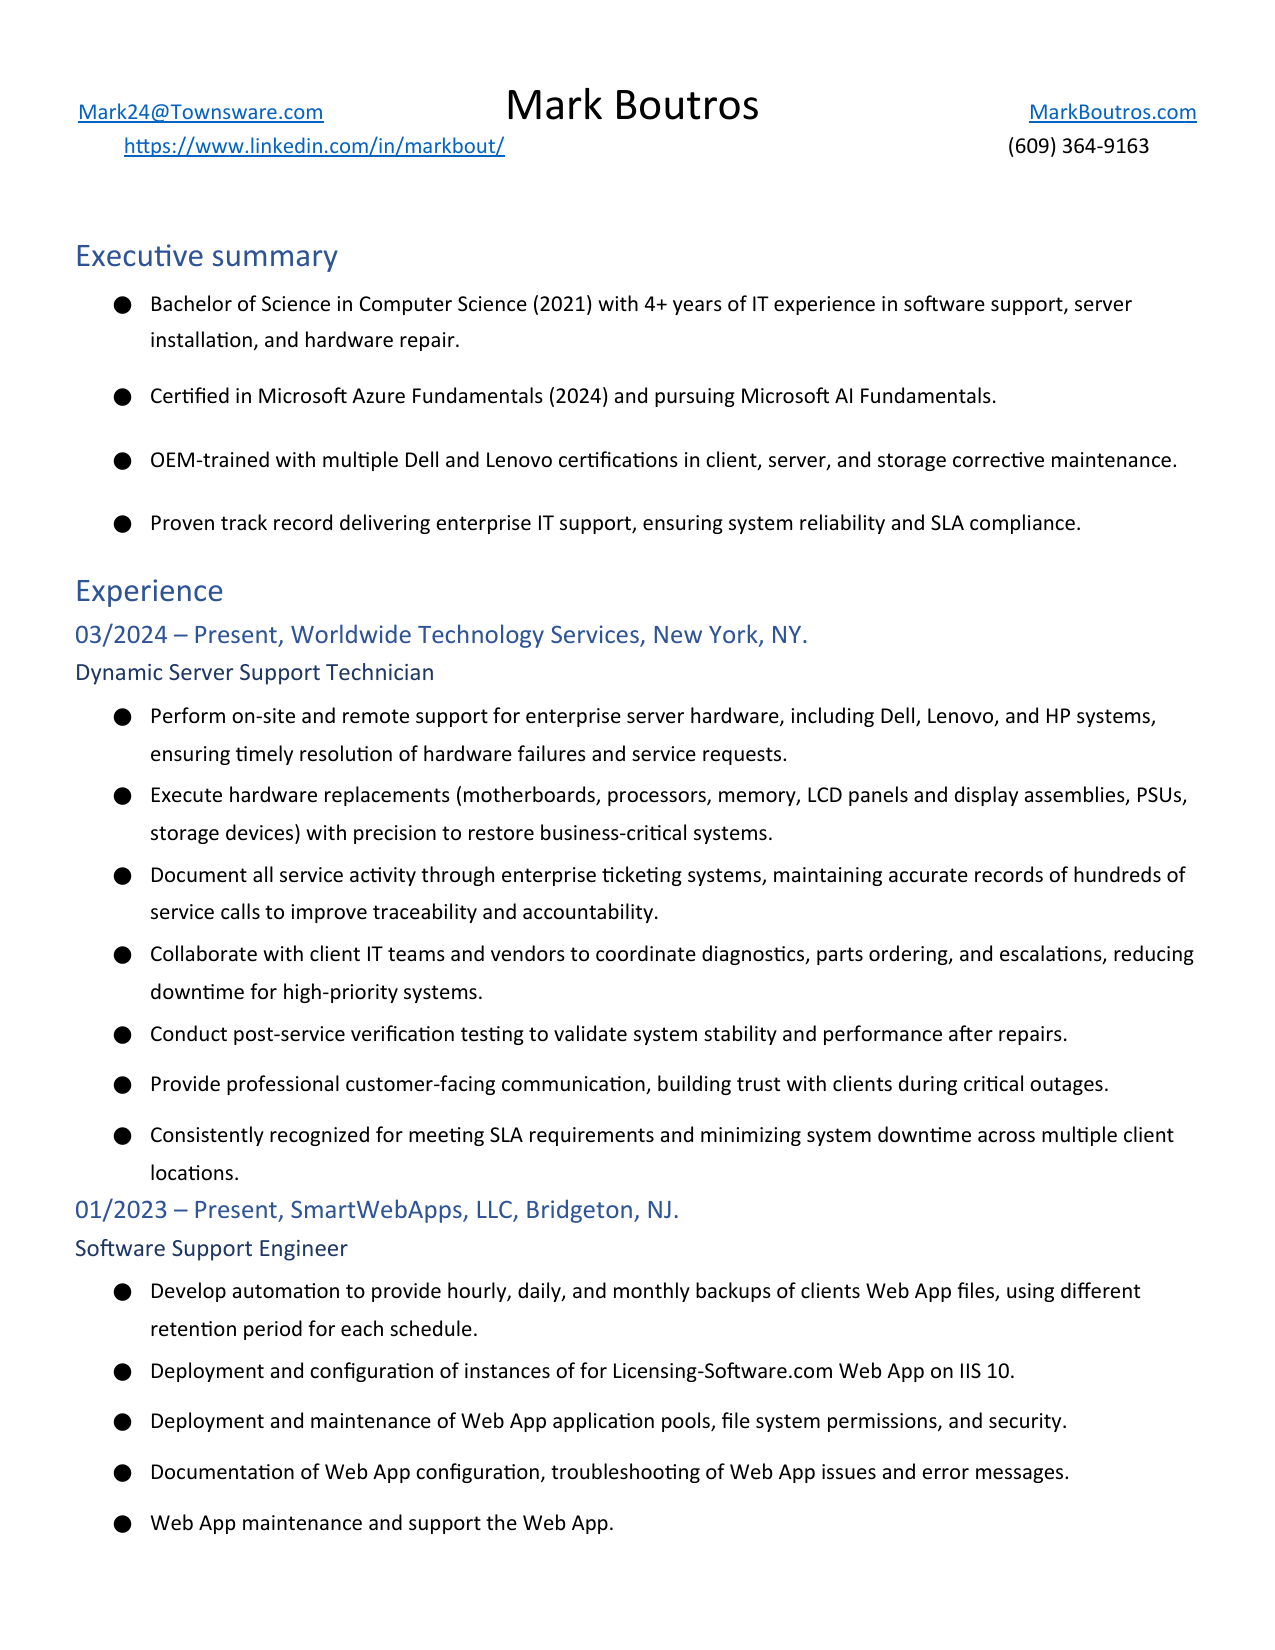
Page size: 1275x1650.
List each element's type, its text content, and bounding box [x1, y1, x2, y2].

subtitle Dynamic Server Support Technician [75, 657, 1200, 687]
list Develop automation to provide hourly, daily, and monthly backups of clients Web App files, using different retention period for each schedule. [112, 1265, 1200, 1342]
subtitle 03/2024 – Present, Worldwide Technology Services, New York, NY. [75, 617, 1200, 650]
list Documentation of Web App configuration, troubleshooting of Web App issues and error messages. [112, 1446, 1200, 1492]
list Collaborate with client IT teams and vendors to coordinate diagnostics, parts ordering, and escalations, reducing downtime for high-priority systems. [112, 928, 1200, 1005]
list OEM-trained with multiple Dell and Lenovo certifications in client, server, and storage corrective maintenance. [112, 433, 1200, 480]
list Perform on-site and remote support for enterprise server hardware, including Dell, Lenovo, and HP systems, ensuring timely resolution of hardware failures and service requests. [112, 689, 1200, 767]
subtitle Software Support Engineer [75, 1232, 1200, 1262]
list Provide professional customer-facing communication, building trust with clients during critical outages. [112, 1058, 1200, 1105]
list Deployment and maintenance of Web App application pools, file system permissions, and security. [112, 1395, 1200, 1442]
subtitle 01/2023 – Present, SmartWebApps, LLC, Bridgeton, NJ. [75, 1192, 1200, 1225]
list Bachelor of Science in Computer Science (2021) with 4+ years of IT experience in software support, server installation, and hardware repair. [112, 278, 1200, 353]
list Conduct post-service verification testing to validate system stability and performance after repairs. [112, 1007, 1200, 1054]
list Consistently recognized for meeting SLA requirements and minimizing system downtime across multiple client locations. [112, 1108, 1200, 1186]
list Certified in Microsoft Azure Fundamentals (2024) and pursuing Microsoft AI Fundamentals. [112, 369, 1200, 416]
list Execute hardware replacements (motherboards, processors, memory, LCD panels and display assemblies, PSUs, storage devices) with precision to restore business-critical systems. [112, 769, 1200, 846]
list Proven track record delivering enterprise IT support, ensuring system reliability and SLA compliance. [112, 497, 1200, 544]
subtitle Experience [75, 569, 1200, 609]
subtitle Executive summary [75, 234, 1200, 274]
list Document all service activity through enterprise ticketing systems, maintaining accurate records of hundreds of service calls to improve traceability and accountability. [112, 848, 1200, 925]
list Deployment and configuration of instances of for Licensing-Software.com Web App on IIS 10. [112, 1344, 1200, 1391]
list Web App maintenance and support the Web App. [112, 1496, 1200, 1543]
